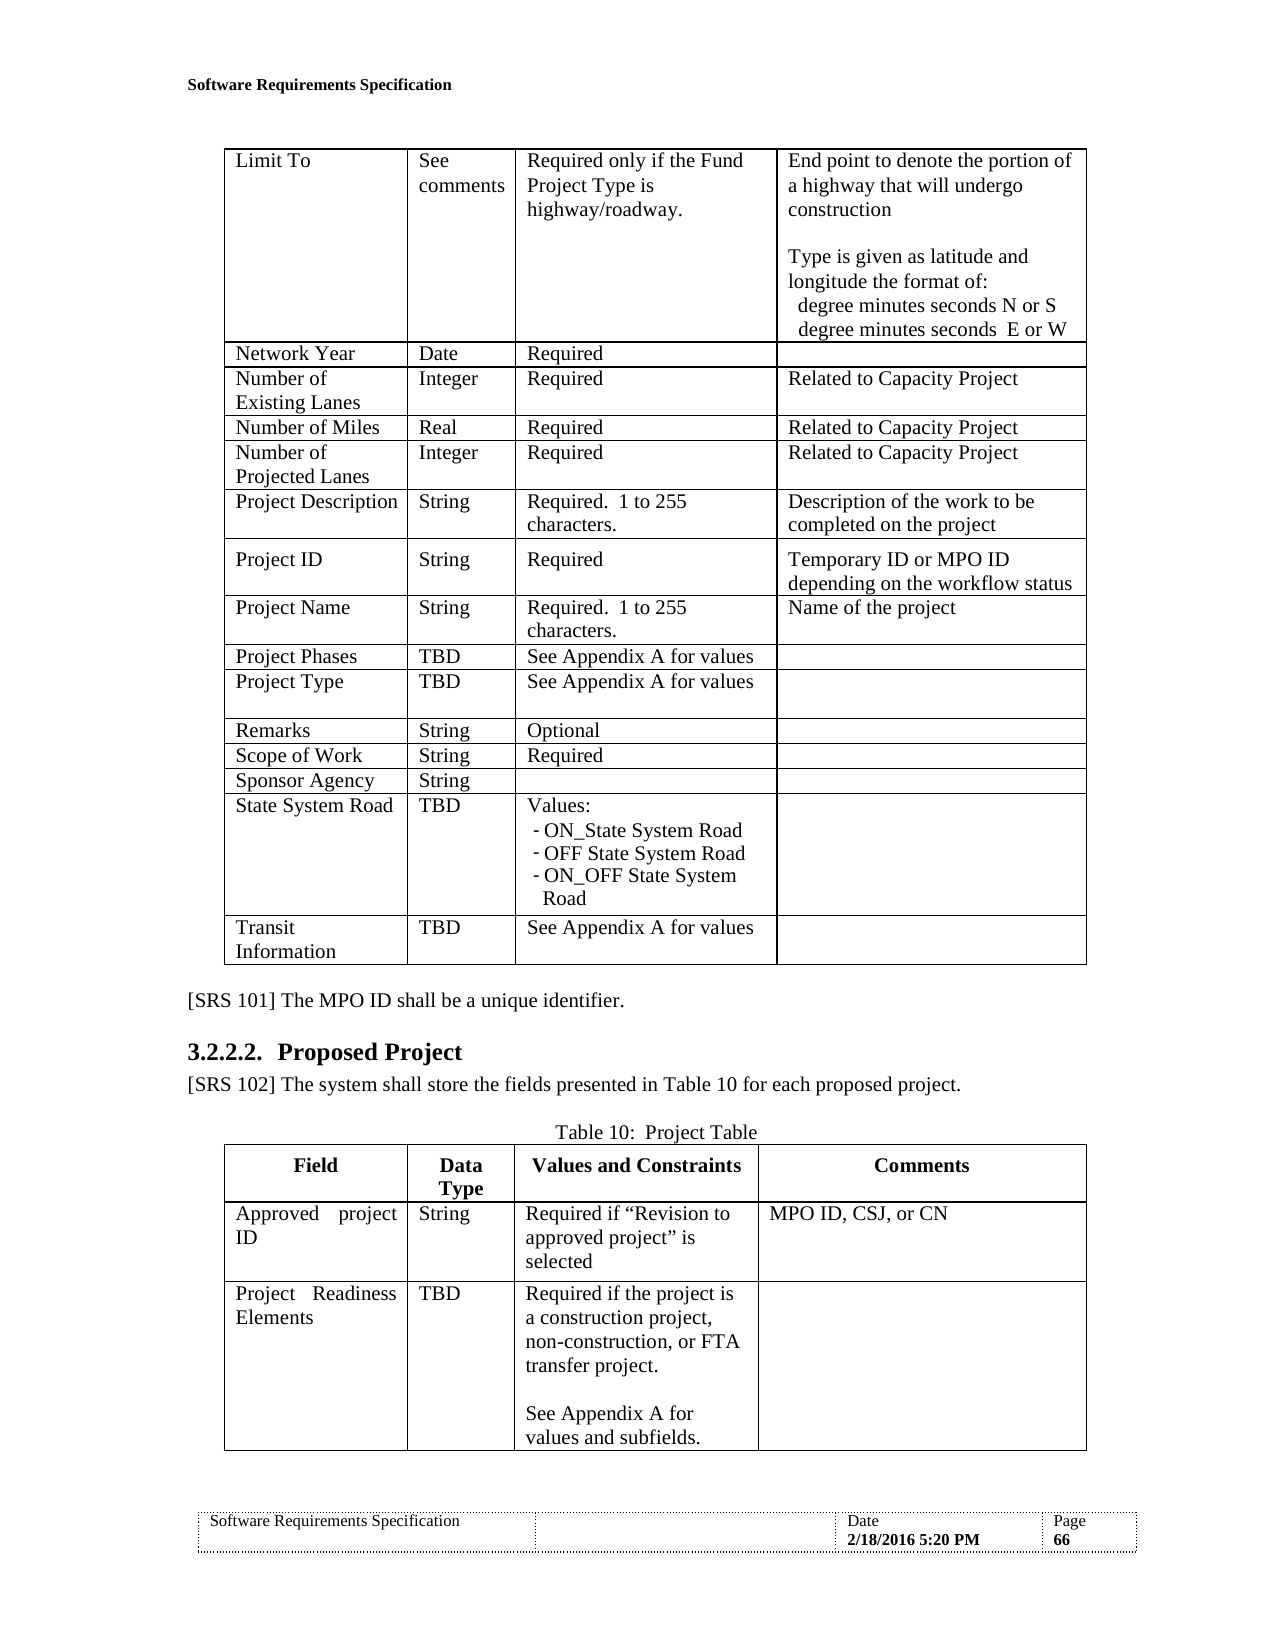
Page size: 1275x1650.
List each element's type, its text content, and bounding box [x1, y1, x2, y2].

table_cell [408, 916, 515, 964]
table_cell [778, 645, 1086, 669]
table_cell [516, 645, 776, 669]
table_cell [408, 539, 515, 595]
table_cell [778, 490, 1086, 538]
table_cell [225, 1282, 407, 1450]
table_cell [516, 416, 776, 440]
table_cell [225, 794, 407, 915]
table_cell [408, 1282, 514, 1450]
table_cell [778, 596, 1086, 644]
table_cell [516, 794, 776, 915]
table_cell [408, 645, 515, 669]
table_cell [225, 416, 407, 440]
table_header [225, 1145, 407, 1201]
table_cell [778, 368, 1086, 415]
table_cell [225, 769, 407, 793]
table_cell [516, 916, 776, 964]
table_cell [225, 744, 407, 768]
text 3.2.2.2. Proposed Project [187, 1037, 1148, 1066]
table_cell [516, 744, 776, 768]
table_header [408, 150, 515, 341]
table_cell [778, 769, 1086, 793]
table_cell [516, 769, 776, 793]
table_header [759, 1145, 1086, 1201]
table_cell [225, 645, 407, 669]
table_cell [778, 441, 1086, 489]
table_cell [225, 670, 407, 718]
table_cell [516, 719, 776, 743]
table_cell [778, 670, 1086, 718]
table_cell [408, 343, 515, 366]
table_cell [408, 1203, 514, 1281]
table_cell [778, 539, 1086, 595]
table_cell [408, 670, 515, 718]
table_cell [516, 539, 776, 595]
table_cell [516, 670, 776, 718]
text Table 10: Project Table [552, 1120, 761, 1144]
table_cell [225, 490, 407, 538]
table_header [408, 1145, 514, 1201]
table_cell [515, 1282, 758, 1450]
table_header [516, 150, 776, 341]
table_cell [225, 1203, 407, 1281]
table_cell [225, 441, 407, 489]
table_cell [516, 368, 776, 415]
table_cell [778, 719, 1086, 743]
text [SRS 101] The MPO ID shall be a unique identifier. [187, 988, 1148, 1012]
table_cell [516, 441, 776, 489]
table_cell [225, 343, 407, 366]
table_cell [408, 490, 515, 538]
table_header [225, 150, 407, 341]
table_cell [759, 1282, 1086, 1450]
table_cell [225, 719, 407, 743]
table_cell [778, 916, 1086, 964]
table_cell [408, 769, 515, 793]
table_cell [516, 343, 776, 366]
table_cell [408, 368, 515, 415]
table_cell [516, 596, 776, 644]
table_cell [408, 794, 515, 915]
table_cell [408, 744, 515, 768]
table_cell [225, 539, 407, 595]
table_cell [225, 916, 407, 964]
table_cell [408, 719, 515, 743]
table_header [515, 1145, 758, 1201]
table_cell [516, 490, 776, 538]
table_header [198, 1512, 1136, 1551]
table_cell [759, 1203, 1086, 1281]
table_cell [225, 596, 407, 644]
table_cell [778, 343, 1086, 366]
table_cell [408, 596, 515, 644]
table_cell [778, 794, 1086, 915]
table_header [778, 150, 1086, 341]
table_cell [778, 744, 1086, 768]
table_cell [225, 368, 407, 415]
text [SRS 102] The system shall store the fields presented in Table 10 for each proposed project. [187, 1072, 1148, 1096]
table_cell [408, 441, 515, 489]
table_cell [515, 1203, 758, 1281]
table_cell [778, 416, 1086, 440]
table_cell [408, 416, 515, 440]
